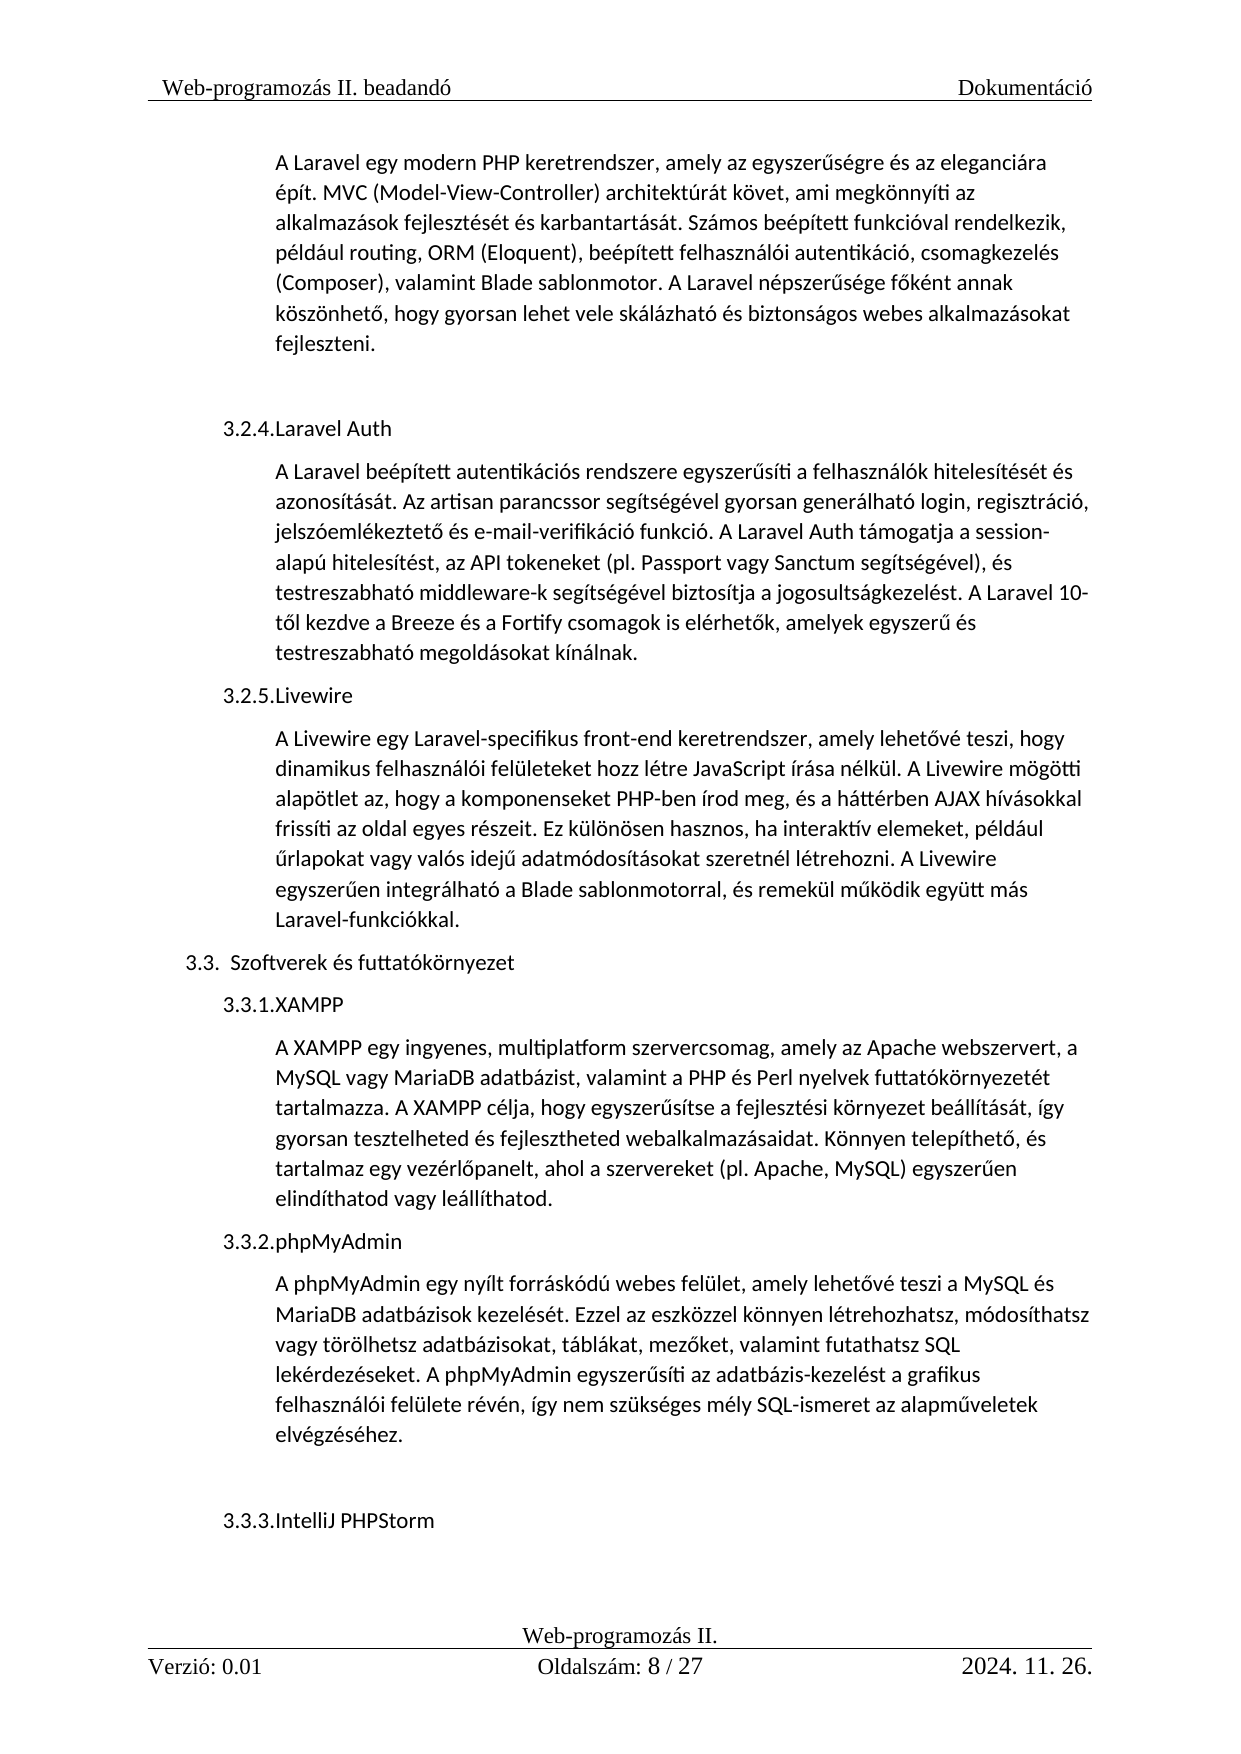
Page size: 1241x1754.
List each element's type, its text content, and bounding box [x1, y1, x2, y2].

list Szoftverek és futtatókörnyezet [185, 948, 1092, 976]
list Laravel Auth [223, 414, 1092, 442]
list Livewire [223, 681, 1092, 709]
list A Laravel egy modern PHP keretrendszer, amely az egyszerűségre és az eleganciára épít. MVC (Model-View-Controller) architektúrát követ, ami megkönnyíti az alkalmazások fejlesztését és karbantartását. Számos beépített funkcióval rendelkezik, például routing, ORM (Eloquent), beépített felhasználói autentikáció, csomagkezelés (Composer), valamint Blade sablonmotor. A Laravel népszerűsége főként annak köszönhető, hogy gyorsan lehet vele skálázható és biztonságos webes alkalmazásokat fejleszteni. [275, 148, 1092, 357]
list A Livewire egy Laravel-specifikus front-end keretrendszer, amely lehetővé teszi, hogy dinamikus felhasználói felületeket hozz létre JavaScript írása nélkül. A Livewire mögötti alapötlet az, hogy a komponenseket PHP-ben írod meg, és a háttérben AJAX hívásokkal frissíti az oldal egyes részeit. Ez különösen hasznos, ha interaktív elemeket, például űrlapokat vagy valós idejű adatmódosításokat szeretnél létrehozni. A Livewire egyszerűen integrálható a Blade sablonmotorral, és remekül működik együtt más Laravel-funkciókkal. [275, 724, 1092, 933]
list IntelliJ PHPStorm [223, 1506, 1092, 1534]
list A phpMyAdmin egy nyílt forráskódú webes felület, amely lehetővé teszi a MySQL és MariaDB adatbázisok kezelését. Ezzel az eszközzel könnyen létrehozhatsz, módosíthatsz vagy törölhetsz adatbázisokat, táblákat, mezőket, valamint futathatsz SQL lekérdezéseket. A phpMyAdmin egyszerűsíti az adatbázis-kezelést a grafikus felhasználói felülete révén, így nem szükséges mély SQL-ismeret az alapműveletek elvégzéséhez. [275, 1269, 1092, 1449]
list phpMyAdmin [223, 1227, 1092, 1255]
list XAMPP [223, 990, 1092, 1018]
list A XAMPP egy ingyenes, multiplatform szervercsomag, amely az Apache webszervert, a MySQL vagy MariaDB adatbázist, valamint a PHP és Perl nyelvek futtatókörnyezetét tartalmazza. A XAMPP célja, hogy egyszerűsítse a fejlesztési környezet beállítását, így gyorsan tesztelheted és fejlesztheted webalkalmazásaidat. Könnyen telepíthető, és tartalmaz egy vezérlőpanelt, ahol a szervereket (pl. Apache, MySQL) egyszerűen elindíthatod vagy leállíthatod. [275, 1033, 1092, 1212]
list A Laravel beépített autentikációs rendszere egyszerűsíti a felhasználók hitelesítését és azonosítását. Az artisan parancssor segítségével gyorsan generálható login, regisztráció, jelszóemlékeztető és e-mail-verifikáció funkció. A Laravel Auth támogatja a session-alapú hitelesítést, az API tokeneket (pl. Passport vagy Sanctum segítségével), és testreszabható middleware-k segítségével biztosítja a jogosultságkezelést. A Laravel 10-től kezdve a Breeze és a Fortify csomagok is elérhetők, amelyek egyszerű és testreszabható megoldásokat kínálnak. [275, 457, 1092, 666]
